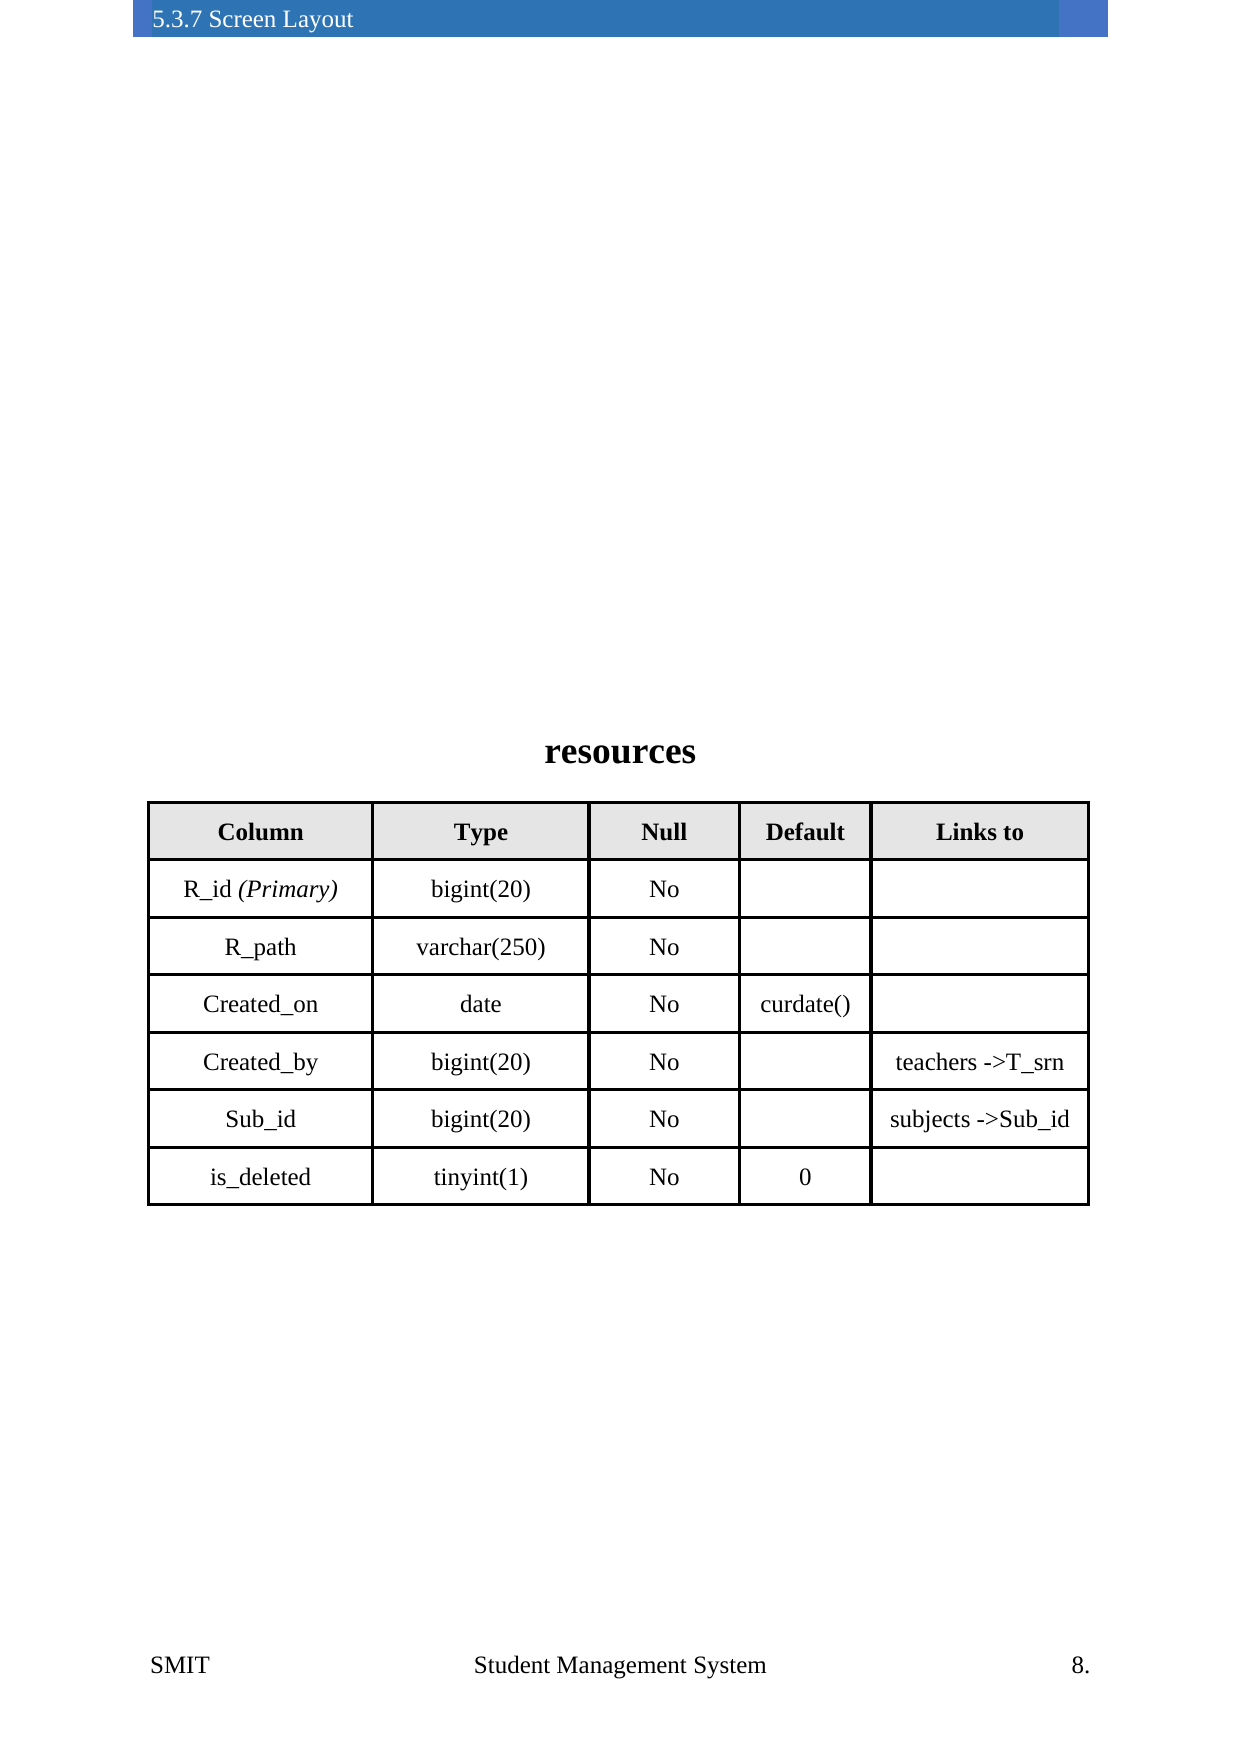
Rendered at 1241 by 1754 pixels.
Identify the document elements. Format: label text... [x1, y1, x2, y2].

table_cell No [591, 1091, 738, 1146]
table_cell [741, 919, 869, 973]
table_cell No [591, 1149, 738, 1203]
table_cell No [591, 976, 738, 1031]
table_cell No [591, 1034, 738, 1088]
table_cell R_path [150, 919, 371, 973]
table_cell [873, 861, 1087, 916]
table_cell [741, 861, 869, 916]
table_cell 0 [741, 1149, 869, 1203]
table_cell bigint(20) [374, 1091, 587, 1146]
table_cell tinyint(1) [374, 1149, 587, 1203]
text resources [150, 728, 1090, 771]
table_cell [873, 976, 1087, 1031]
table_cell teachers ->T_srn [873, 1034, 1087, 1088]
table_cell [741, 1034, 869, 1088]
table_cell Created_on [150, 976, 371, 1031]
table_cell date [374, 976, 587, 1031]
table_cell No [591, 919, 738, 973]
table_cell bigint(20) [374, 1034, 587, 1088]
table_cell [873, 1149, 1087, 1203]
table_header Column [150, 804, 371, 858]
table_header Type [374, 804, 587, 858]
table_cell curdate() [741, 976, 869, 1031]
table_header Default [741, 804, 869, 858]
table_cell is_deleted [150, 1149, 371, 1203]
table_cell [741, 1091, 869, 1146]
table_cell R_id (Primary) [150, 861, 371, 916]
table_header Null [591, 804, 738, 858]
table_header Links to [873, 804, 1087, 858]
table_cell Created_by [150, 1034, 371, 1088]
table_cell Sub_id [150, 1091, 371, 1146]
table_cell bigint(20) [374, 861, 587, 916]
table_cell varchar(250) [374, 919, 587, 973]
table_cell No [591, 861, 738, 916]
table_cell subjects ->Sub_id [873, 1091, 1087, 1146]
table_cell [873, 919, 1087, 973]
